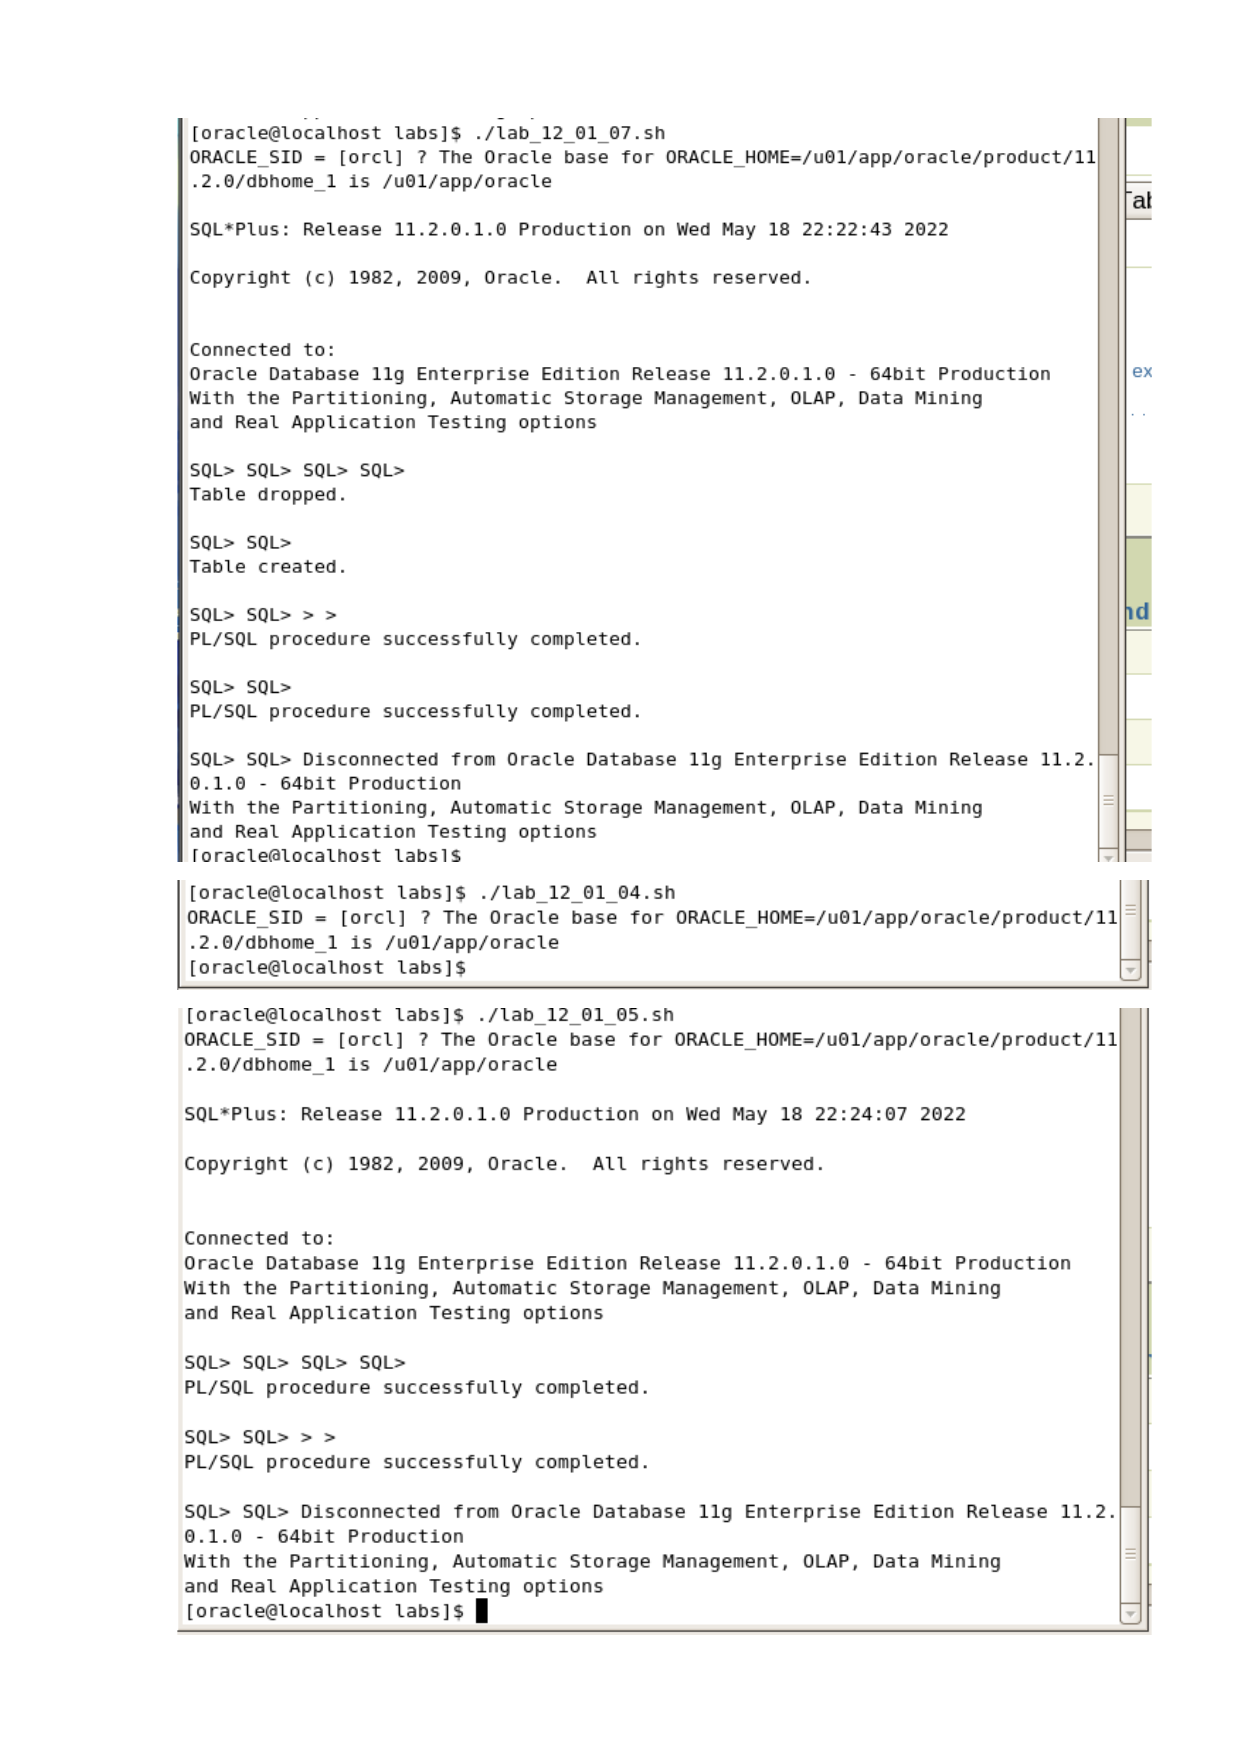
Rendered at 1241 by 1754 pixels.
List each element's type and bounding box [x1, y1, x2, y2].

picture [177, 1008, 1152, 1635]
picture [177, 118, 1152, 862]
picture [177, 880, 1152, 990]
